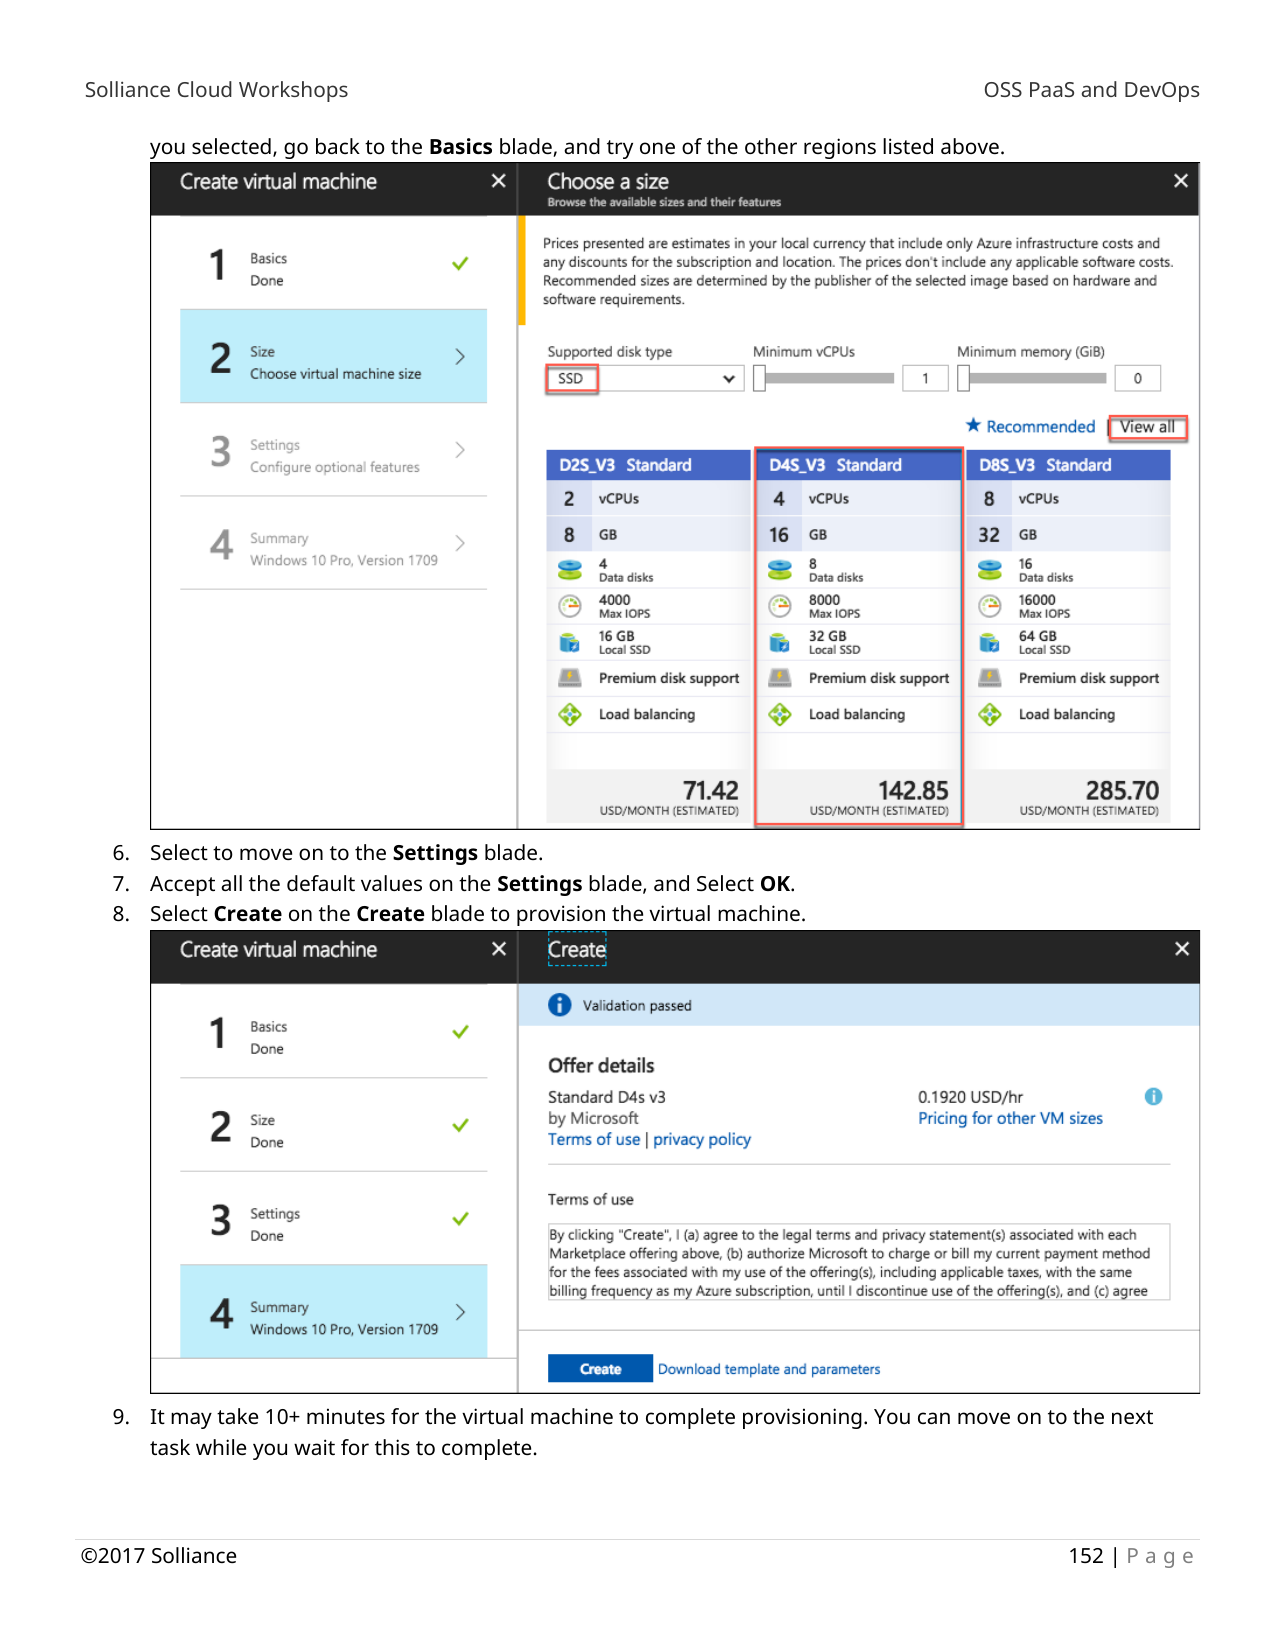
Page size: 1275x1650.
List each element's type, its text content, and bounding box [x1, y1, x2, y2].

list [112, 132, 1200, 836]
list Accept all the default values on the Settings blade, and Select OK. [112, 869, 1200, 897]
picture [150, 162, 1200, 830]
list Select to move on to the Settings blade. [112, 838, 1200, 867]
list It may take 10+ minutes for the virtual machine to complete provisioning. You can move on to the next task while you wait for this to complete. [112, 1402, 1200, 1461]
picture [150, 930, 1200, 1394]
